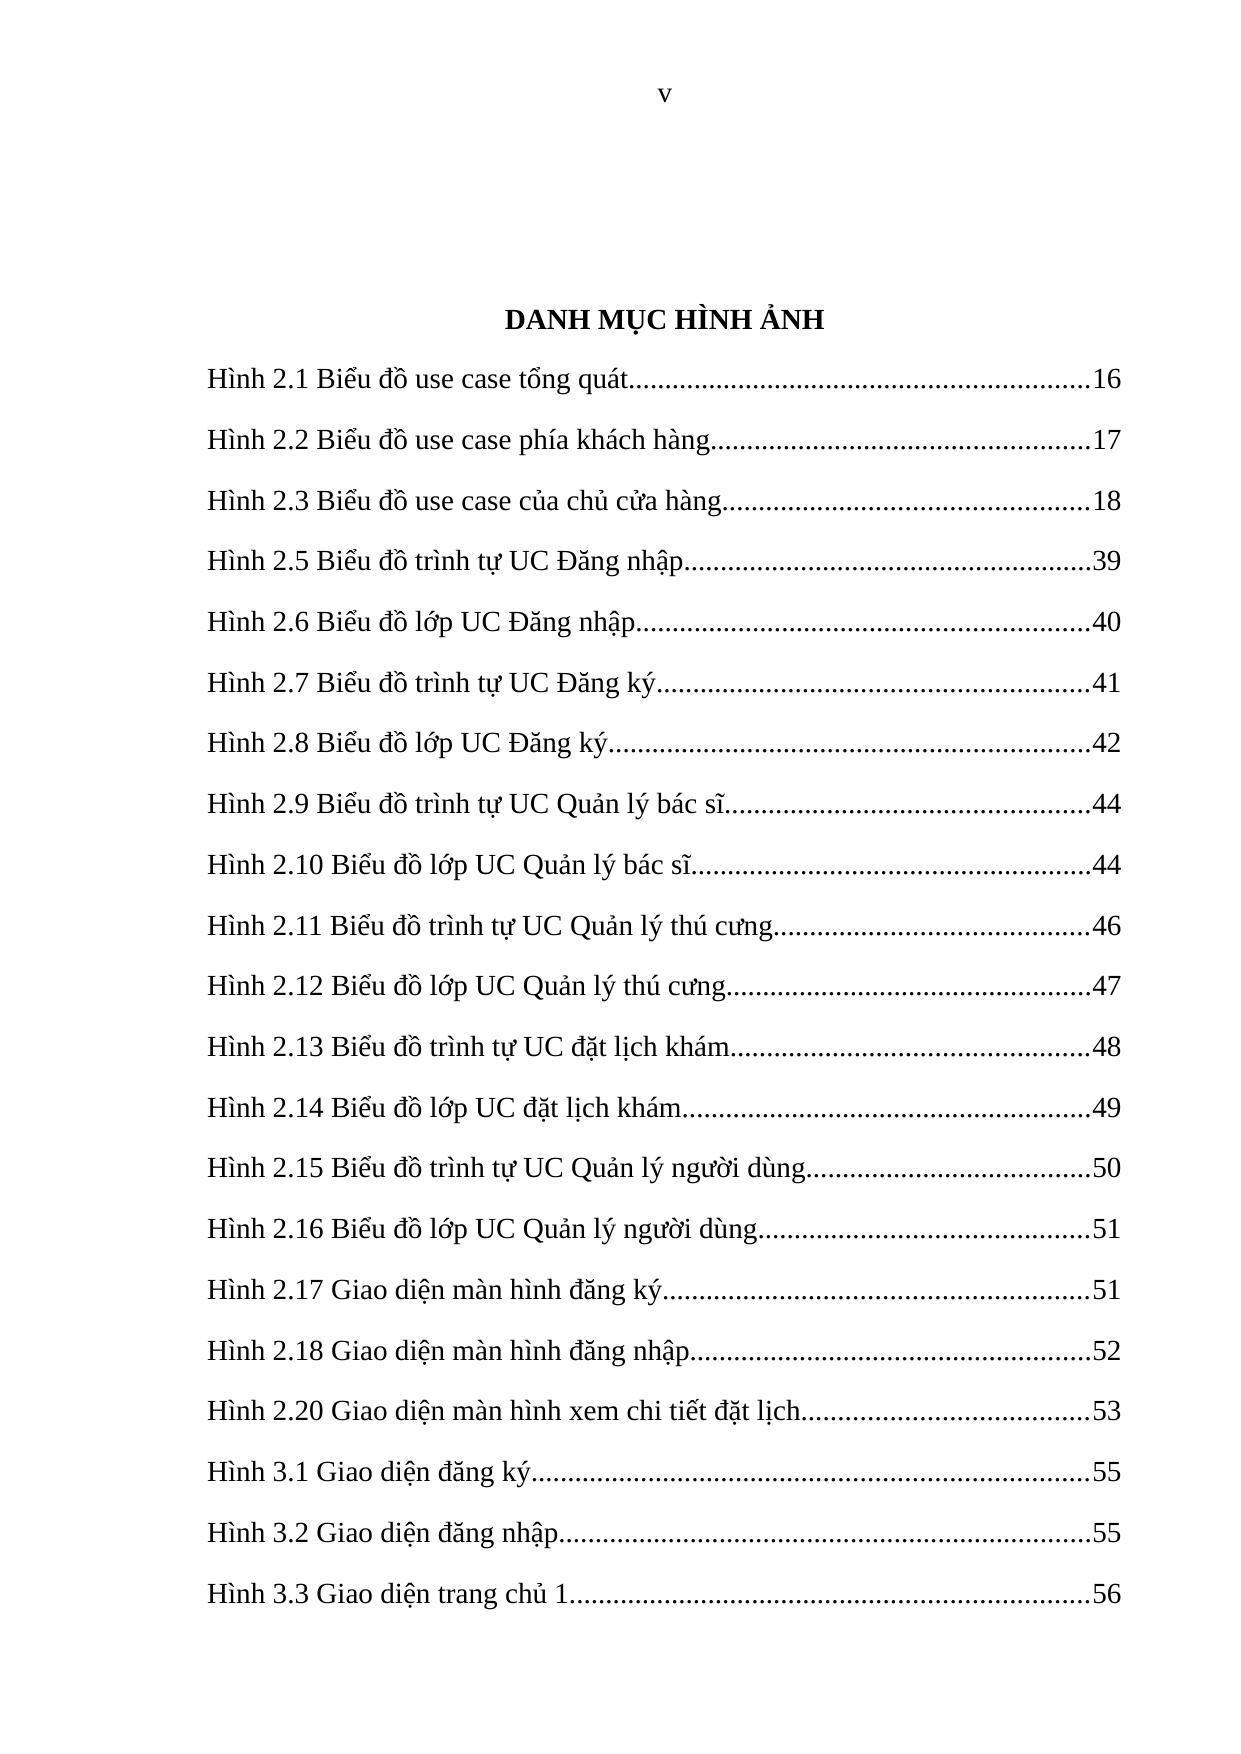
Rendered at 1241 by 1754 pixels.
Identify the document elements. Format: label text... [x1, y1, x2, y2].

text Hình 2.2 Biểu đồ use case phía khách hàng 17 [207, 422, 1122, 455]
text Hình 2.7 Biểu đồ trình tự UC Đăng ký 41 [207, 665, 1122, 698]
text Hình 2.14 Biểu đồ lớp UC đặt lịch khám 49 [207, 1090, 1122, 1123]
text Hình 3.1 Giao diện đăng ký 55 [207, 1454, 1122, 1488]
text Hình 2.10 Biểu đồ lớp UC Quản lý bác sĩ 44 [207, 847, 1122, 881]
text Hình 2.5 Biểu đồ trình tự UC Đăng nhập 39 [207, 543, 1122, 577]
text Hình 2.9 Biểu đồ trình tự UC Quản lý bác sĩ 44 [207, 786, 1122, 820]
text Hình 2.8 Biểu đồ lớp UC Đăng ký 42 [207, 726, 1122, 759]
text Hình 2.11 Biểu đồ trình tự UC Quản lý thú cưng 46 [207, 908, 1122, 941]
text Hình 2.6 Biểu đồ lớp UC Đăng nhập 40 [207, 604, 1122, 638]
text Hình 2.16 Biểu đồ lớp UC Quản lý người dùng 51 [207, 1211, 1122, 1245]
subtitle DANH MỤC HÌNH ẢNH [207, 302, 1122, 336]
text Hình 2.12 Biểu đồ lớp UC Quản lý thú cưng 47 [207, 968, 1122, 1002]
text Hình 2.3 Biểu đồ use case của chủ cửa hàng 18 [207, 483, 1122, 516]
text Hình 3.2 Giao diện đăng nhập 55 [207, 1515, 1122, 1548]
text Hình 2.15 Biểu đồ trình tự UC Quản lý người dùng 50 [207, 1151, 1122, 1184]
text Hình 2.18 Giao diện màn hình đăng nhập 52 [207, 1333, 1122, 1366]
text Hình 2.13 Biểu đồ trình tự UC đặt lịch khám 48 [207, 1029, 1122, 1063]
text Hình 2.20 Giao diện màn hình xem chi tiết đặt lịch 53 [207, 1393, 1122, 1427]
text Hình 2.17 Giao diện màn hình đăng ký 51 [207, 1272, 1122, 1306]
text Hình 2.1 Biểu đồ use case tổng quát 16 [207, 361, 1122, 395]
text Hình 3.3 Giao diện trang chủ 1 56 [207, 1576, 1122, 1609]
